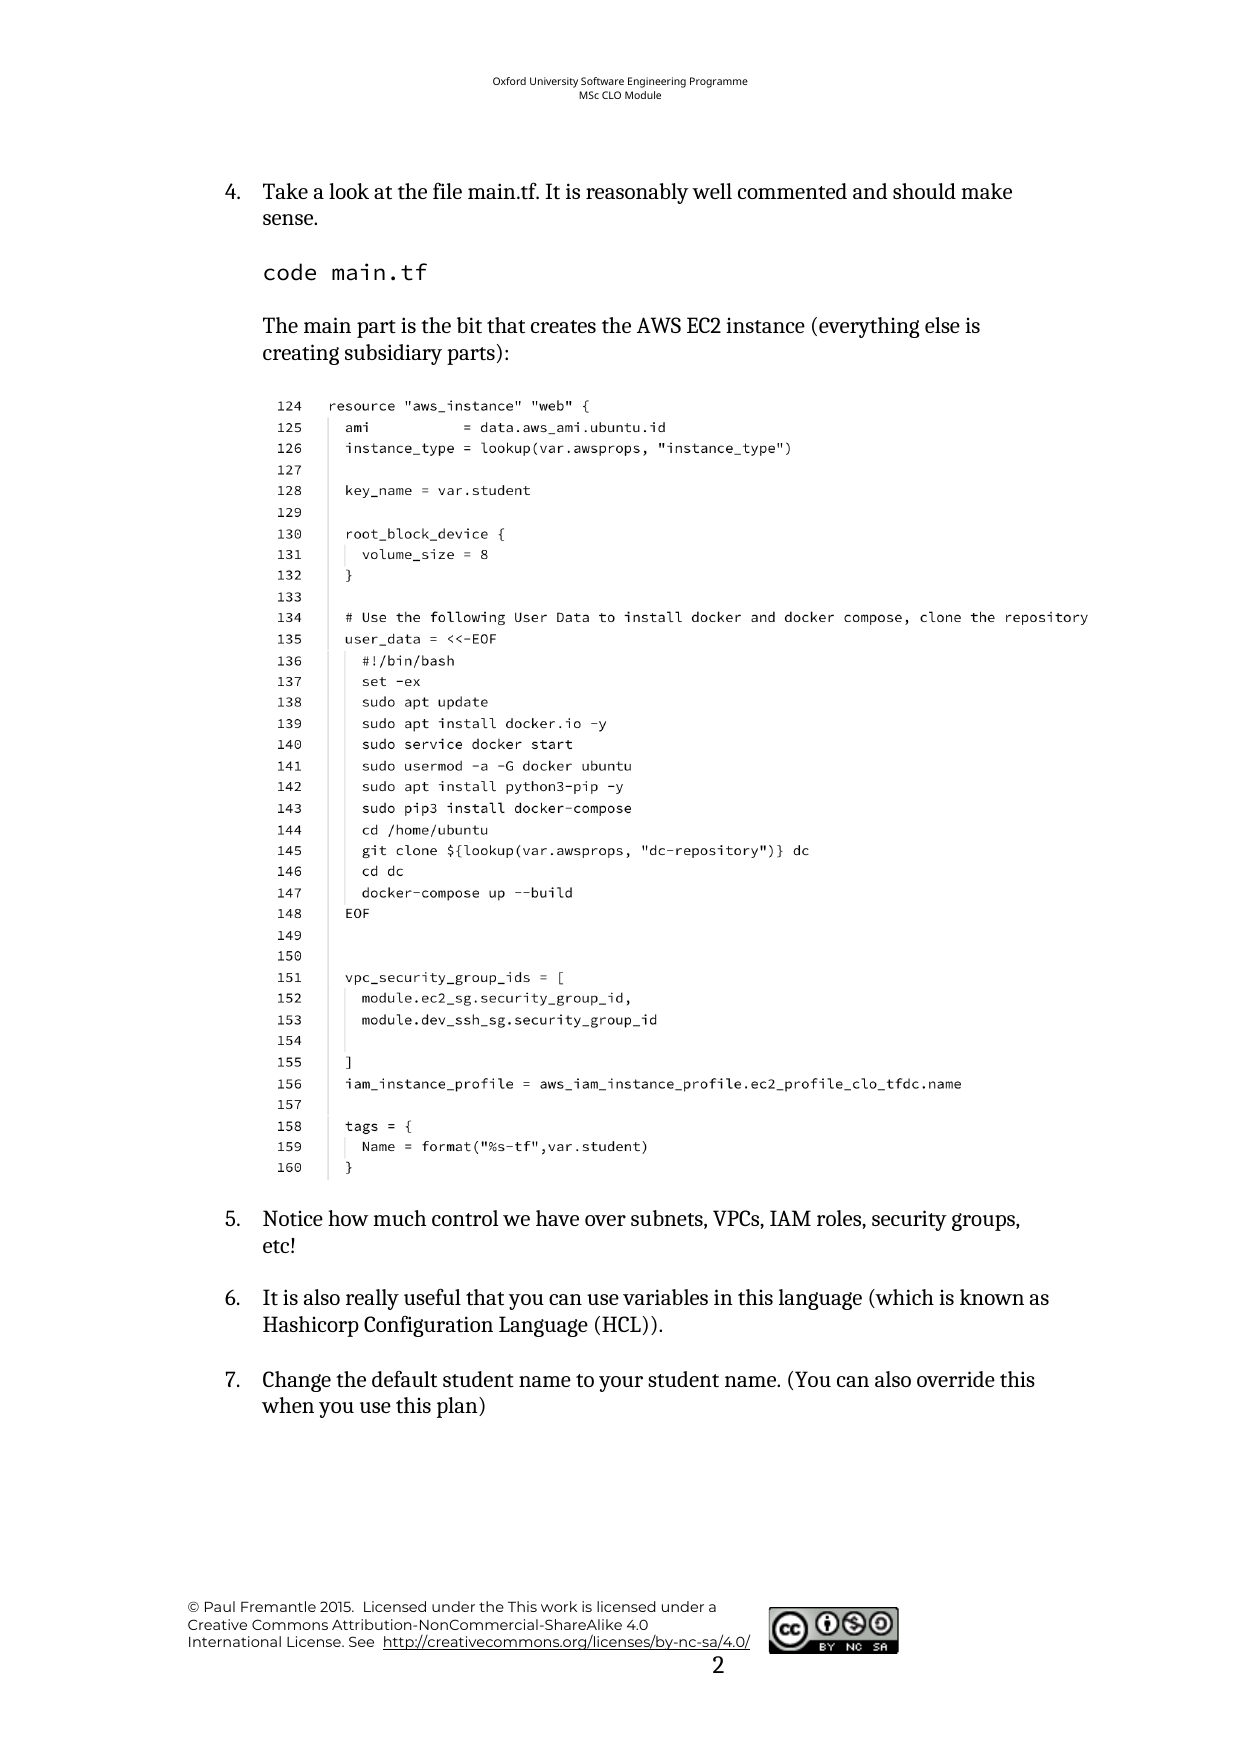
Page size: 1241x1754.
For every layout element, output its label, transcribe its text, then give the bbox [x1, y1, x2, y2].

list Change the default student name to your student name. (You can also override this when you use this plan) [225, 1367, 1053, 1448]
list Notice how much control we have over subnets, VPCs, IAM roles, security groups, etc! [225, 1206, 1053, 1259]
list It is also really useful that you can use variables in this language (which is known as Hashicorp Configuration Language (HCL)). [225, 1285, 1053, 1367]
picture [262, 392, 1128, 1180]
picture [768, 1607, 899, 1654]
